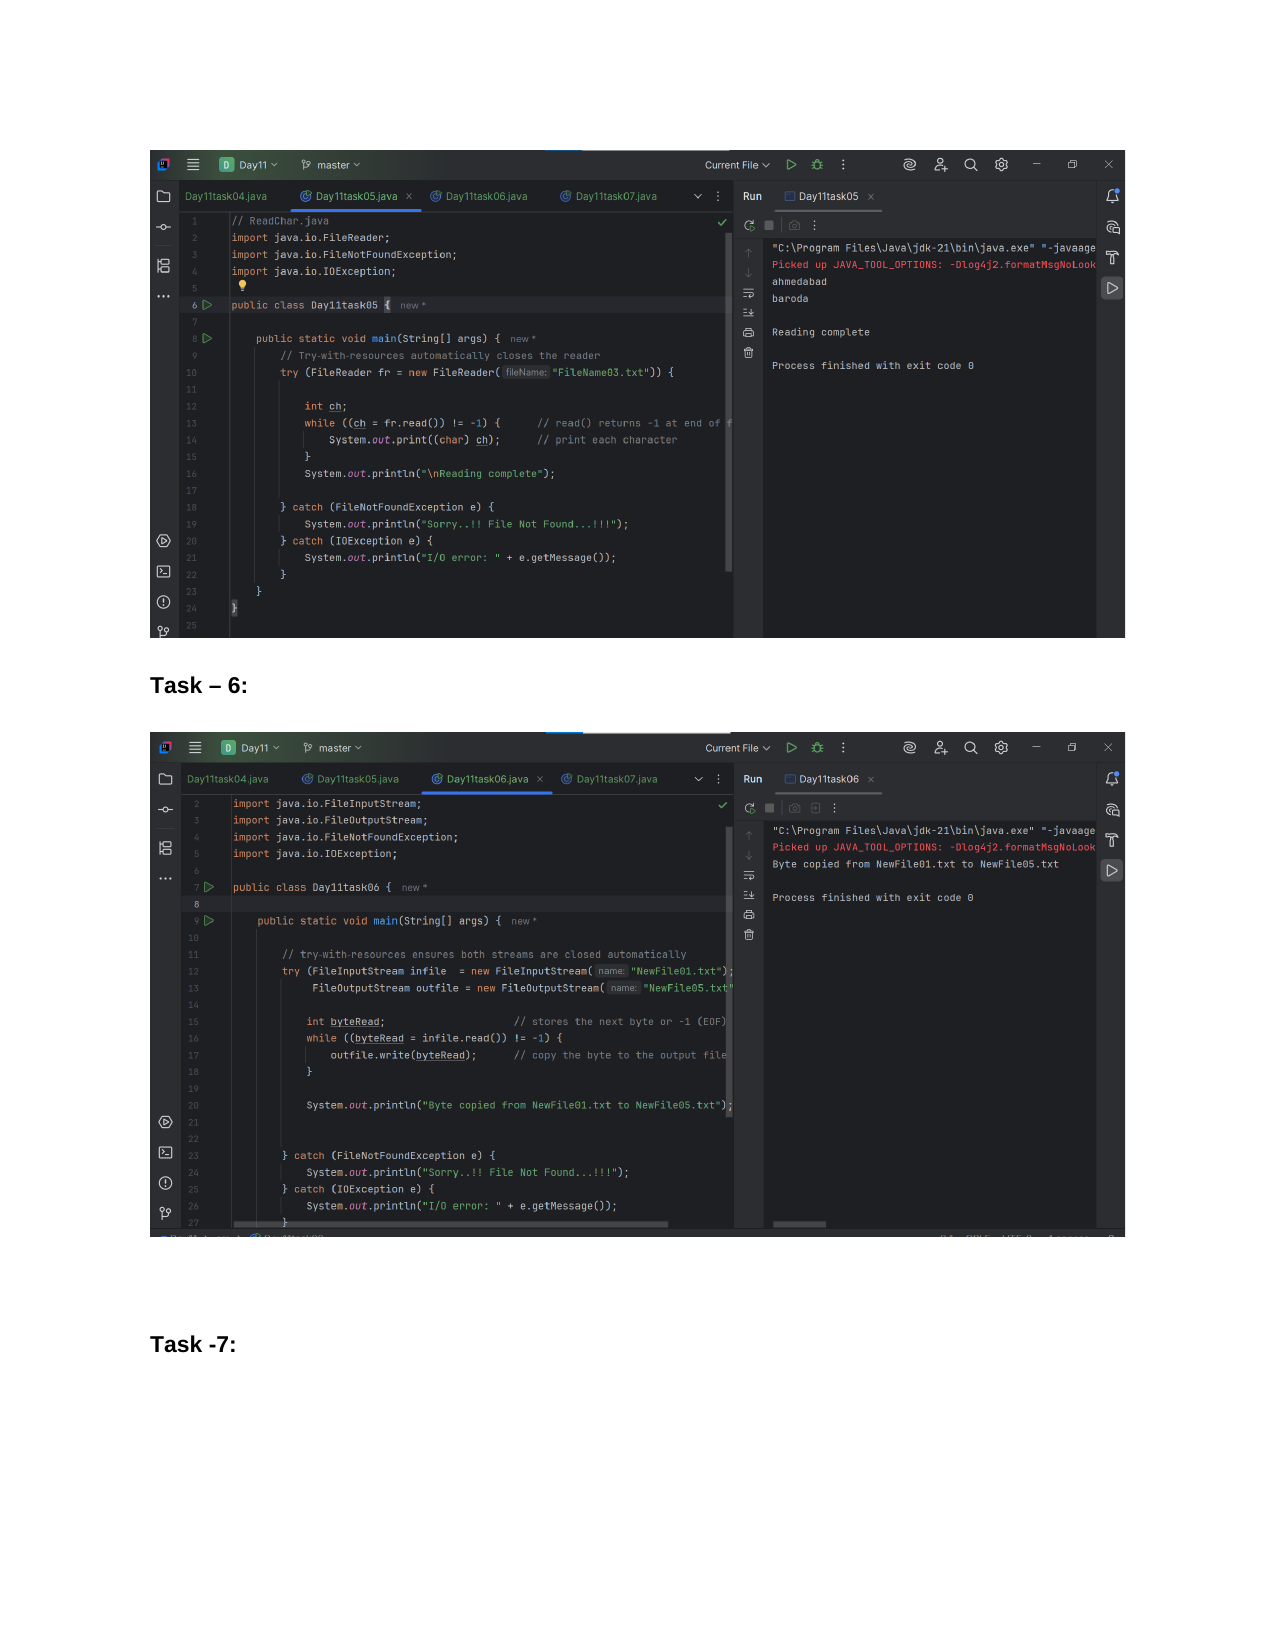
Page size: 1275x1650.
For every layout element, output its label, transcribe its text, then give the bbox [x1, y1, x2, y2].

picture [150, 150, 1125, 638]
text Task – 6: [150, 672, 1125, 698]
text Task -7: [150, 1331, 1125, 1358]
picture [150, 732, 1125, 1237]
